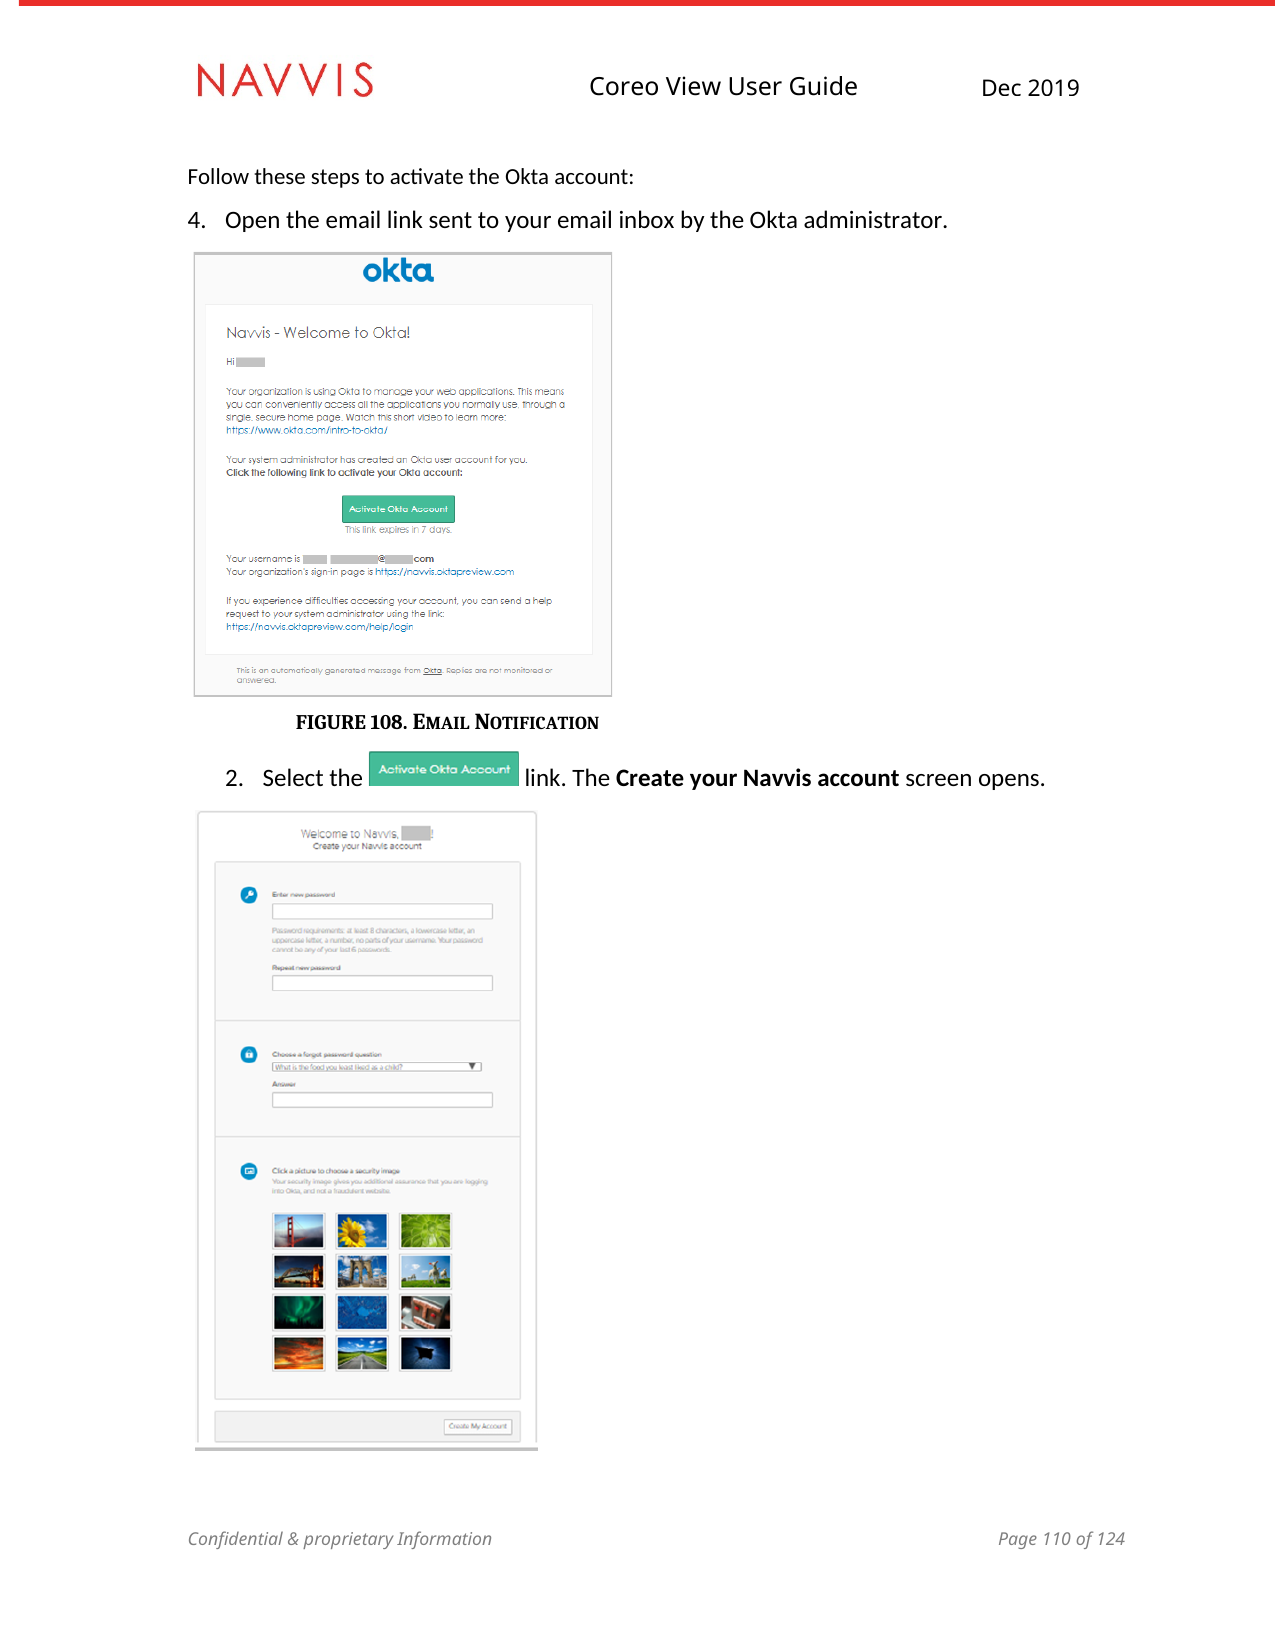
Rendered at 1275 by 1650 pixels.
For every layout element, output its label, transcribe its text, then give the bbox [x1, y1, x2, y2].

list 2. Select the link. The Create your Navvis account screen opens. [225, 751, 1087, 792]
picture [368, 751, 519, 786]
picture [193, 808, 539, 1452]
picture [193, 251, 613, 697]
picture [187, 55, 383, 104]
text Follow these steps to activate the Okta account: [187, 162, 1087, 191]
text Email Notification [296, 709, 1087, 735]
list Open the email link sent to your email inbox by the Okta administrator. [187, 204, 1087, 235]
